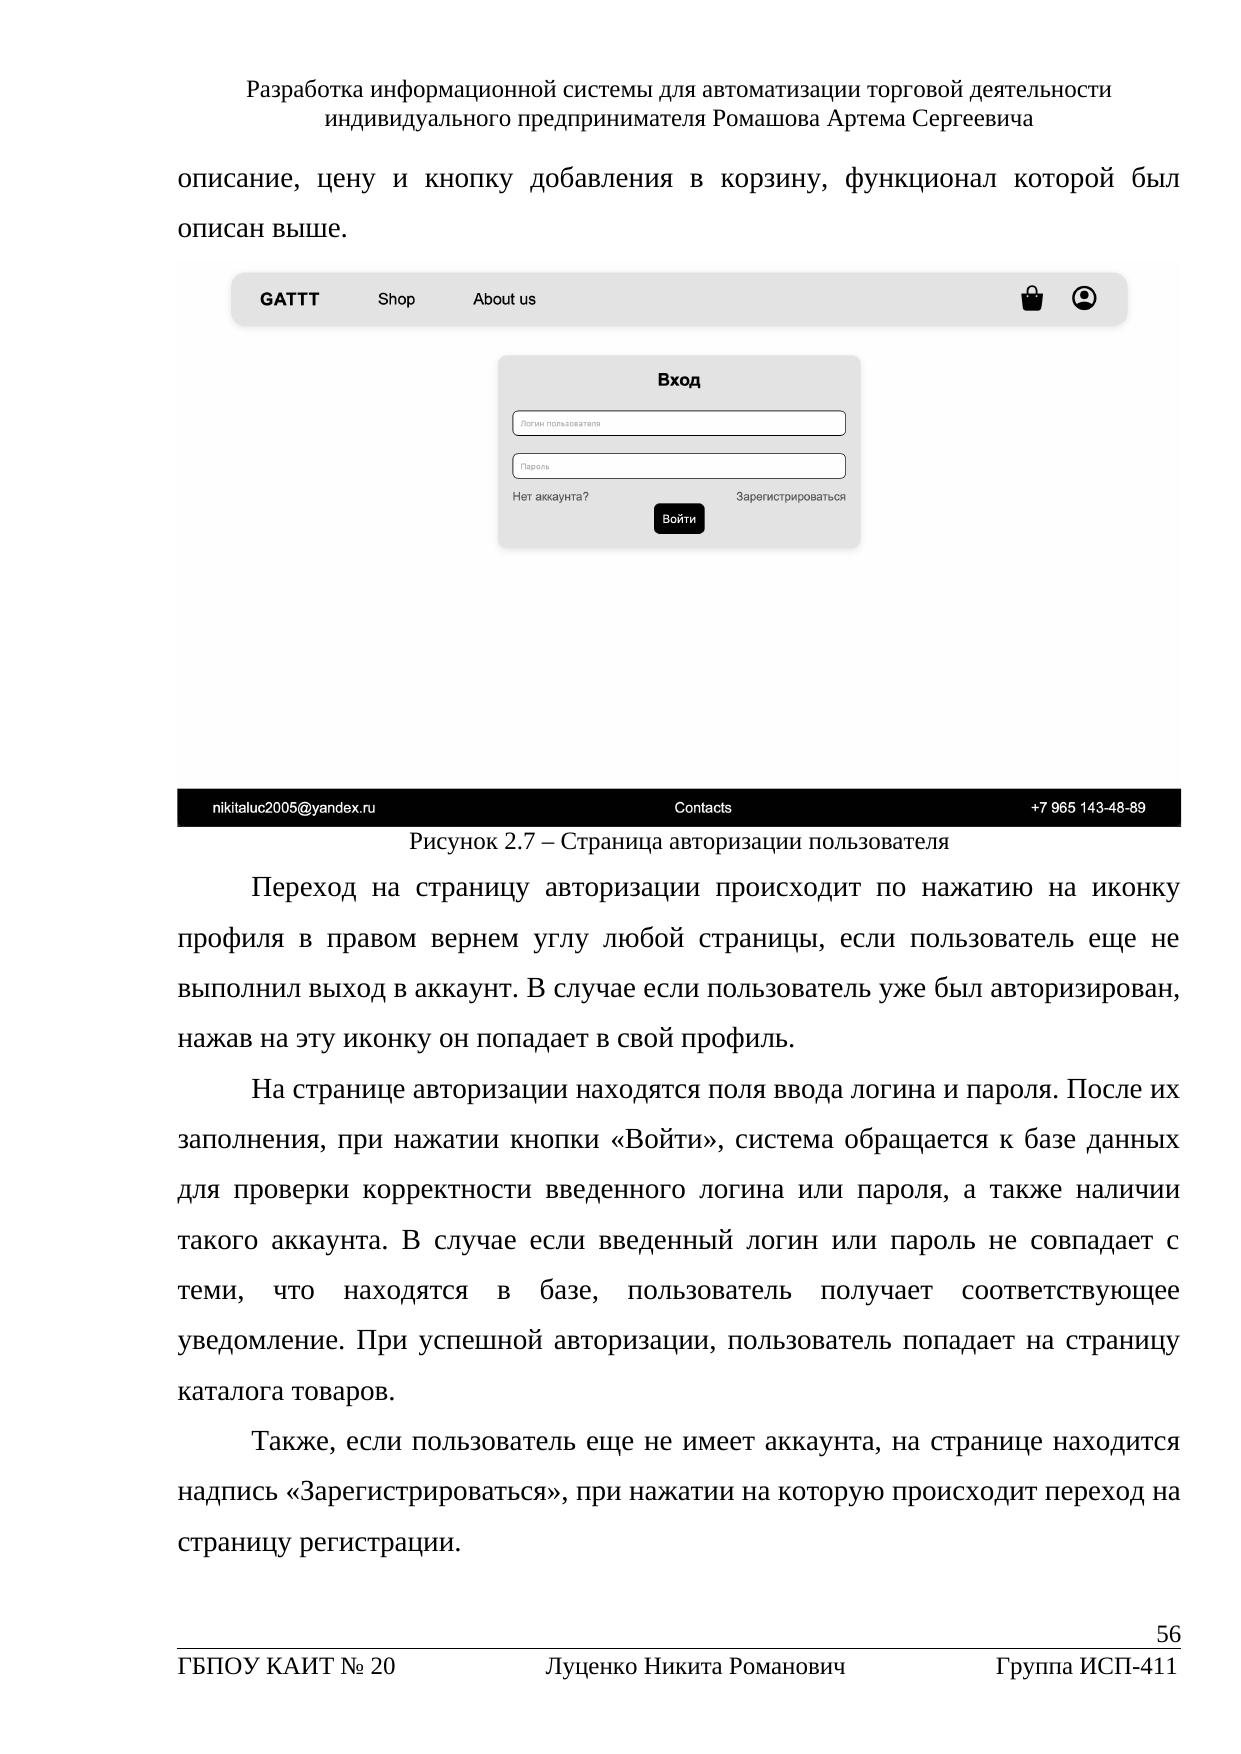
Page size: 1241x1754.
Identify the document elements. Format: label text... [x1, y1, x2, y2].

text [177, 160, 1181, 244]
text Также, если пользователь еще не имеет аккаунта, на странице находится надпись «Зарегистрироваться», при нажатии на которую происходит переход на страницу регистрации. [177, 1423, 1181, 1557]
text Рисунок 2.7 – Страница авторизации пользователя [177, 827, 1181, 855]
picture [177, 260, 1182, 827]
text Переход на страницу авторизации происходит по нажатию на иконку профиля в правом вернем углу любой страницы, если пользователь еще не выполнил выход в аккаунт. В случае если пользователь уже был авторизирован, нажав на эту иконку он попадает в свой профиль. [177, 869, 1181, 1054]
text На странице авторизации находятся поля ввода логина и пароля. После их заполнения, при нажатии кнопки «Войти», система обращается к базе данных для проверки корректности введенного логина или пароля, а также наличии такого аккаунта. В случае если введенный логин или пароль не совпадает с теми, что находятся в базе, пользователь получает соответствующее уведомление. При успешной авторизации, пользователь попадает на страницу каталога товаров. [177, 1071, 1181, 1406]
